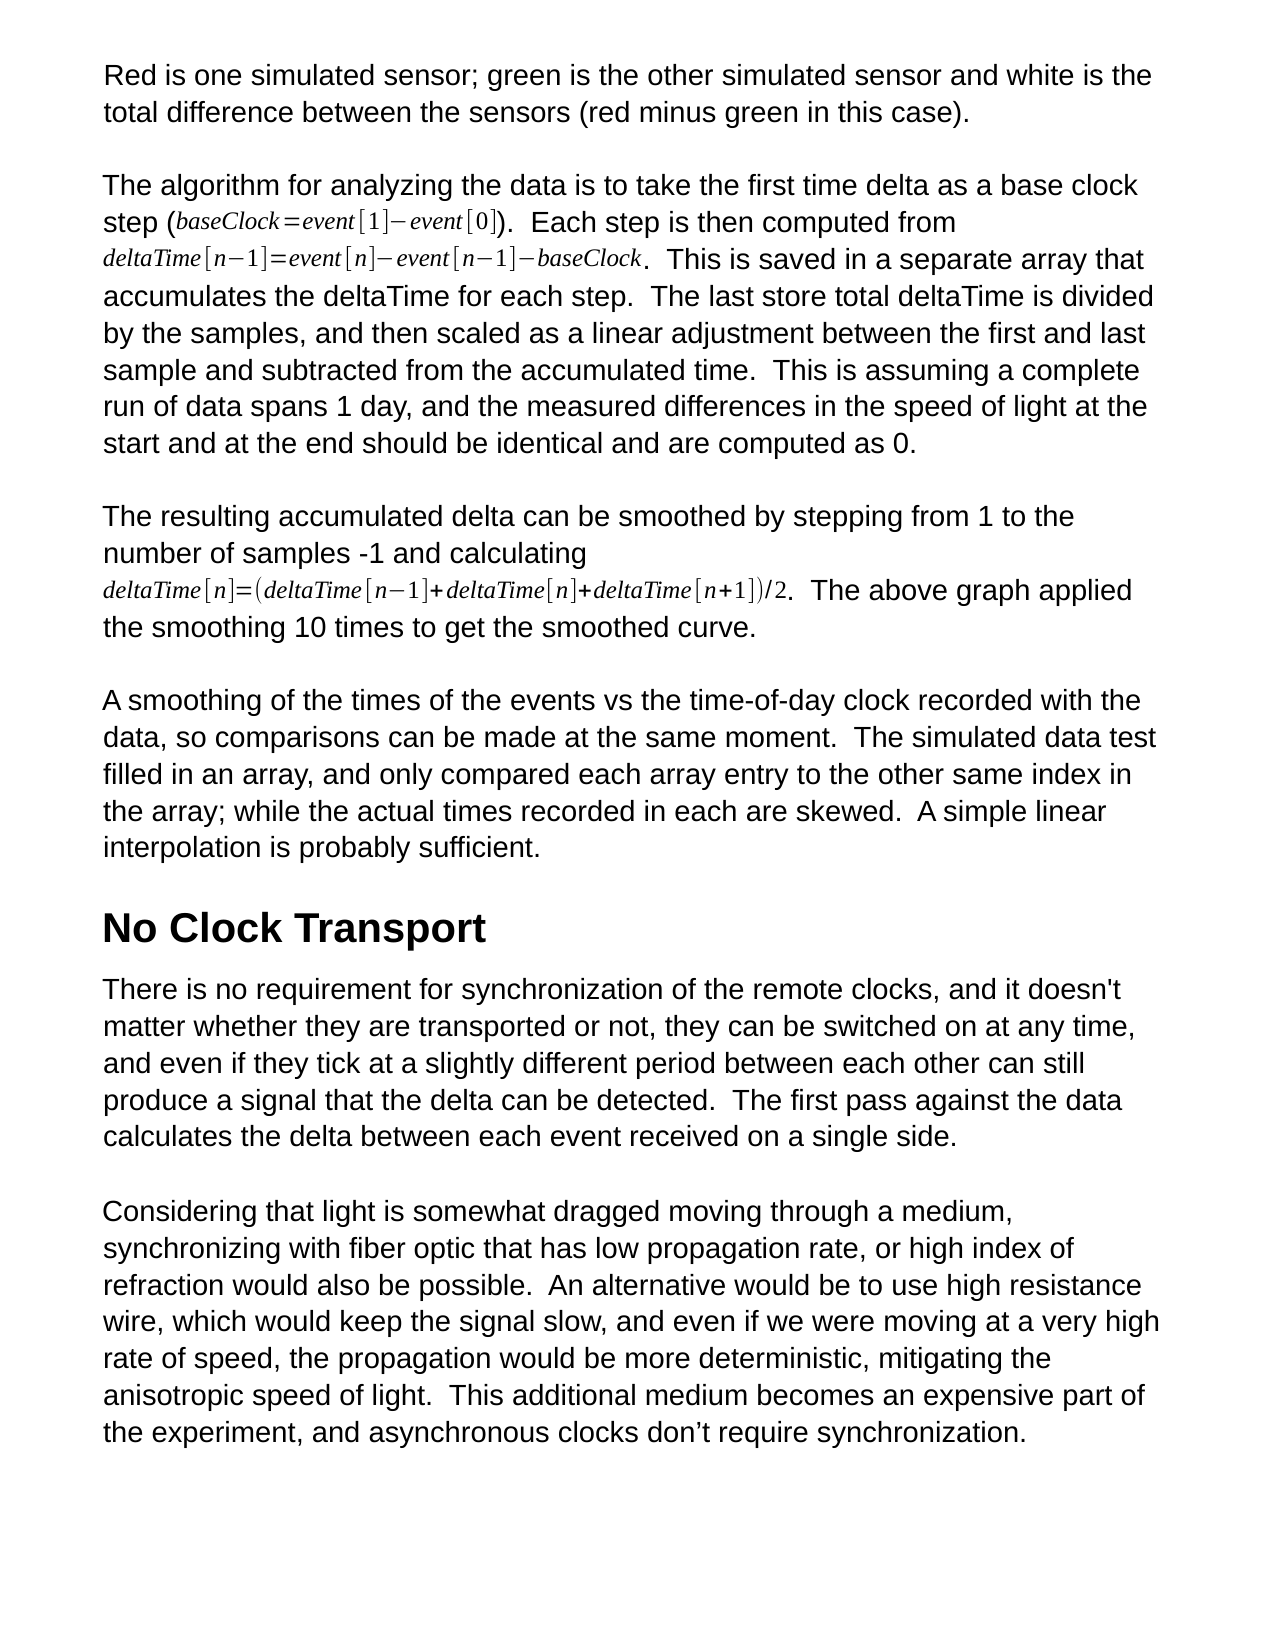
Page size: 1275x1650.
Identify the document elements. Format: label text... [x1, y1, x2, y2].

text A smoothing of the times of the events vs the time-of-day clock recorded with the data, so comparisons can be made at the same moment. The simulated data test filled in an array, and only compared each array entry to the other same index in the array; while the actual times recorded in each are skewed. A simple linear interpolation is probably sufficient. [102, 683, 1172, 864]
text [103, 58, 1172, 129]
text There is no requirement for synchronization of the remote clocks, and it doesn't matter whether they are transported or not, they can be switched on at any time, and even if they tick at a slightly different period between each other can still produce a signal that the delta can be detected. The first pass against the data calculates the delta between each event received on a single side. [102, 972, 1172, 1153]
subtitle No Clock Transport [102, 903, 1172, 951]
text Considering that light is somewhat dragged moving through a medium, synchronizing with fiber optic that has low propagation rate, or high index of refraction would also be possible. An alternative would be to use high resistance wire, which would keep the signal slow, and even if we were moving at a very high rate of speed, the propagation would be more deterministic, mitigating the anisotropic speed of light. This additional medium becomes an expensive part of the experiment, and asynchronous clocks don’t require synchronization. [102, 1194, 1172, 1449]
text The resulting accumulated delta can be smoothed by stepping from 1 to the number of samples -1 and calculating . The above graph applied the smoothing 10 times to get the smoothed curve. [102, 499, 1172, 643]
text The algorithm for analyzing the data is to take the first time delta as a base clock step (). Each step is then computed from . This is saved in a separate array that accumulates the deltaTime for each step. The last store total deltaTime is divided by the samples, and then scaled as a linear adjustment between the first and last sample and subtracted from the accumulated time. This is assuming a complete run of data spans 1 day, and the measured differences in the speed of light at the start and at the end should be identical and are computed as 0. [102, 168, 1172, 460]
